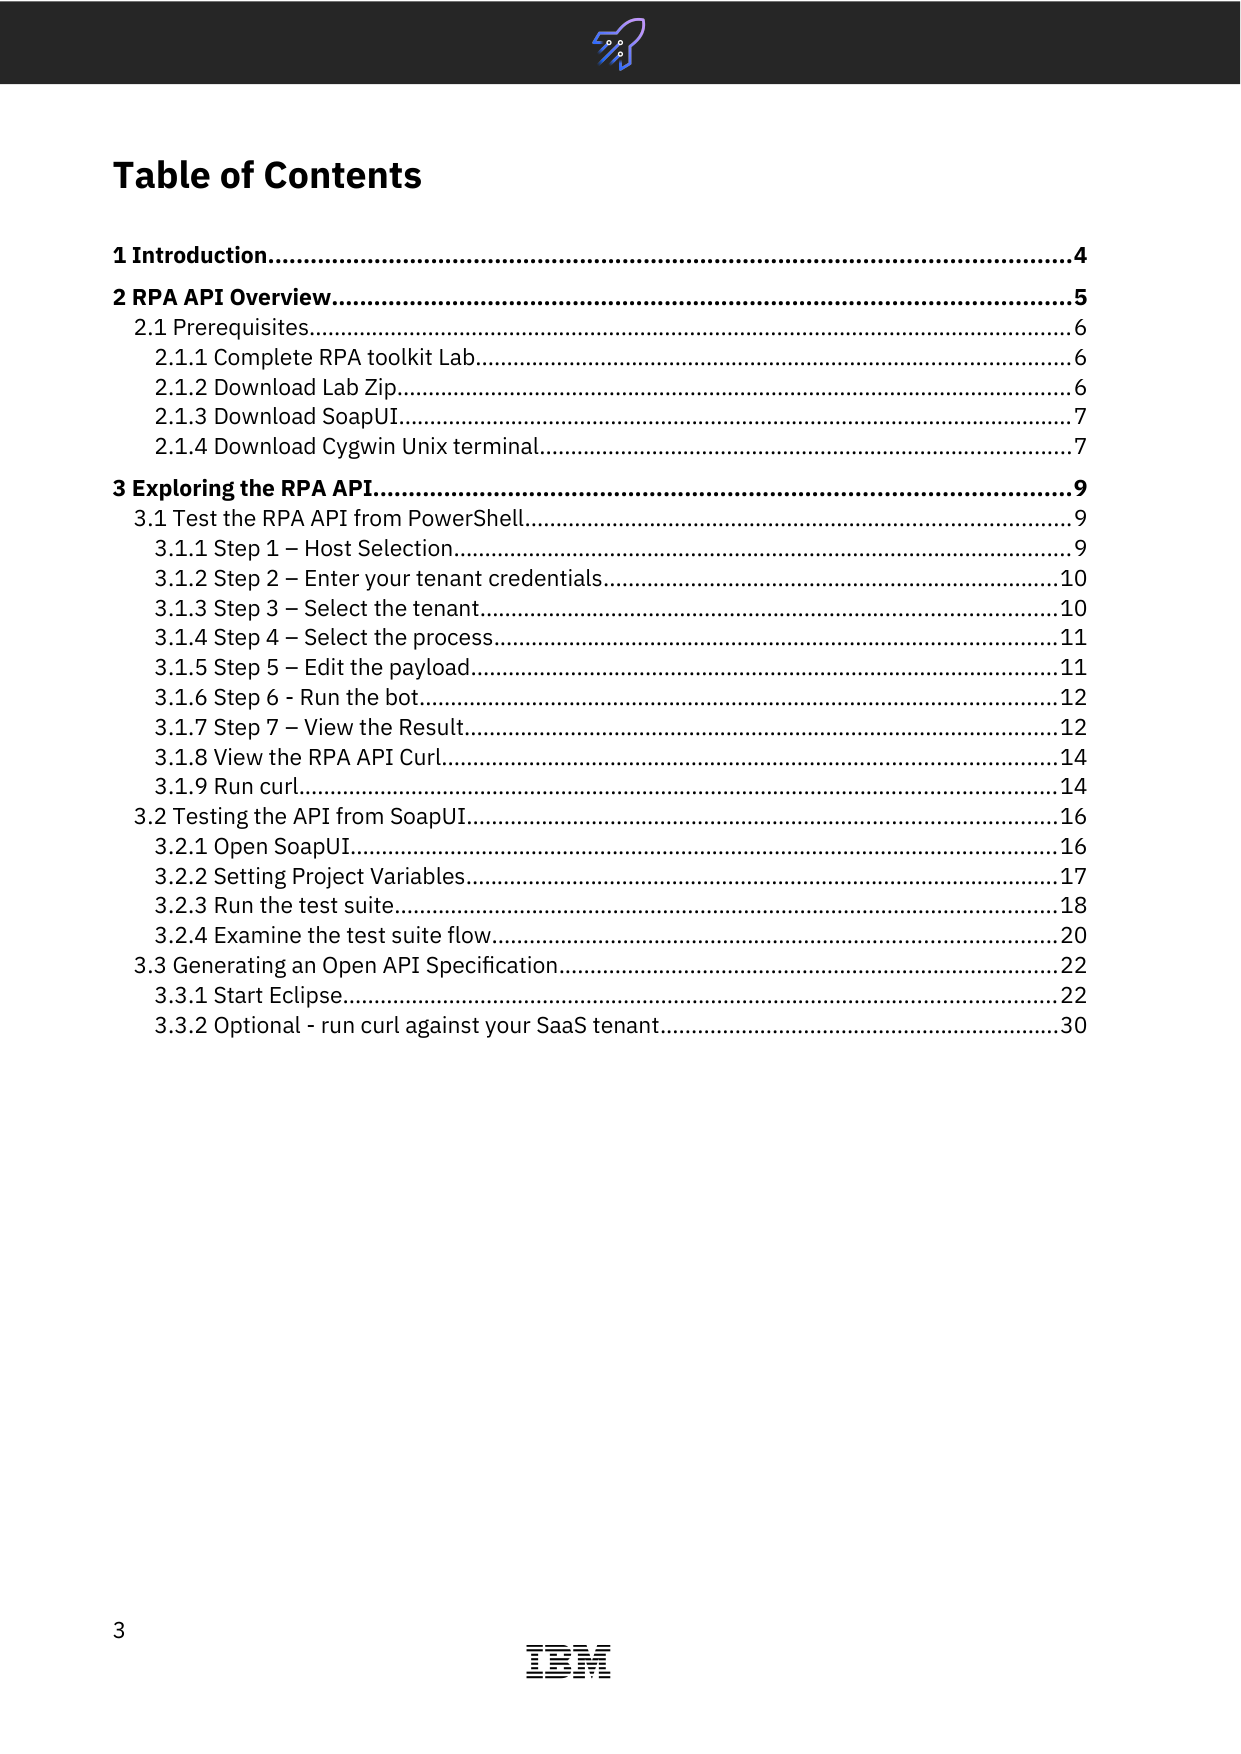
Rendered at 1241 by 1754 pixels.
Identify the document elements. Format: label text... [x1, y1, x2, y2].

text 3.3 Generating an Open API Specification 22 [133, 950, 1128, 980]
text 2.1.3 Download SoapUI 7 [154, 401, 1128, 431]
text 3.1.5 Step 5 – Edit the payload 11 [154, 652, 1128, 682]
text 3.2.1 Open SoapUI 16 [154, 831, 1128, 861]
text 3.2.4 Examine the test suite flow. 20 [154, 920, 1128, 950]
text Table of Contents [112, 150, 1128, 199]
text 2 RPA API Overview 5 [112, 282, 1128, 312]
text 3.1.4 Step 4 – Select the process 11 [154, 622, 1128, 652]
text 3.1.9 Run curl 14 [154, 771, 1128, 801]
text 3.2.3 Run the test suite 18 [154, 890, 1128, 920]
picture [526, 1645, 611, 1679]
text 2.1.1 Complete RPA toolkit Lab 6 [154, 342, 1128, 371]
text 3.3.2 Optional - run curl against your SaaS tenant 30 [154, 1009, 1128, 1039]
text 1 Introduction 4 [112, 240, 1128, 269]
text 3.1 Test the RPA API from PowerShell 9 [133, 503, 1128, 533]
text 3.1.2 Step 2 – Enter your tenant credentials 10 [154, 563, 1128, 592]
text 3.2 Testing the API from SoapUI 16 [133, 801, 1128, 831]
picture [588, 14, 649, 75]
text 3.2.2 Setting Project Variables 17 [154, 861, 1128, 890]
text 3 Exploring the RPA API 9 [112, 473, 1128, 503]
text 3.3.1 Start Eclipse 22 [154, 980, 1128, 1009]
text 3.1.3 Step 3 – Select the tenant 10 [154, 592, 1128, 622]
text 3.1.1 Step 1 – Host Selection 9 [154, 533, 1128, 563]
text 3.1.8 View the RPA API Curl 14 [154, 741, 1128, 771]
text 2.1 Prerequisites 6 [133, 312, 1128, 342]
text 2.1.4 Download Cygwin Unix terminal 7 [154, 431, 1128, 461]
text 2.1.2 Download Lab Zip 6 [154, 371, 1128, 401]
text 3.1.7 Step 7 – View the Result 12 [154, 712, 1128, 741]
text 3.1.6 Step 6 - Run the bot 12 [154, 682, 1128, 712]
